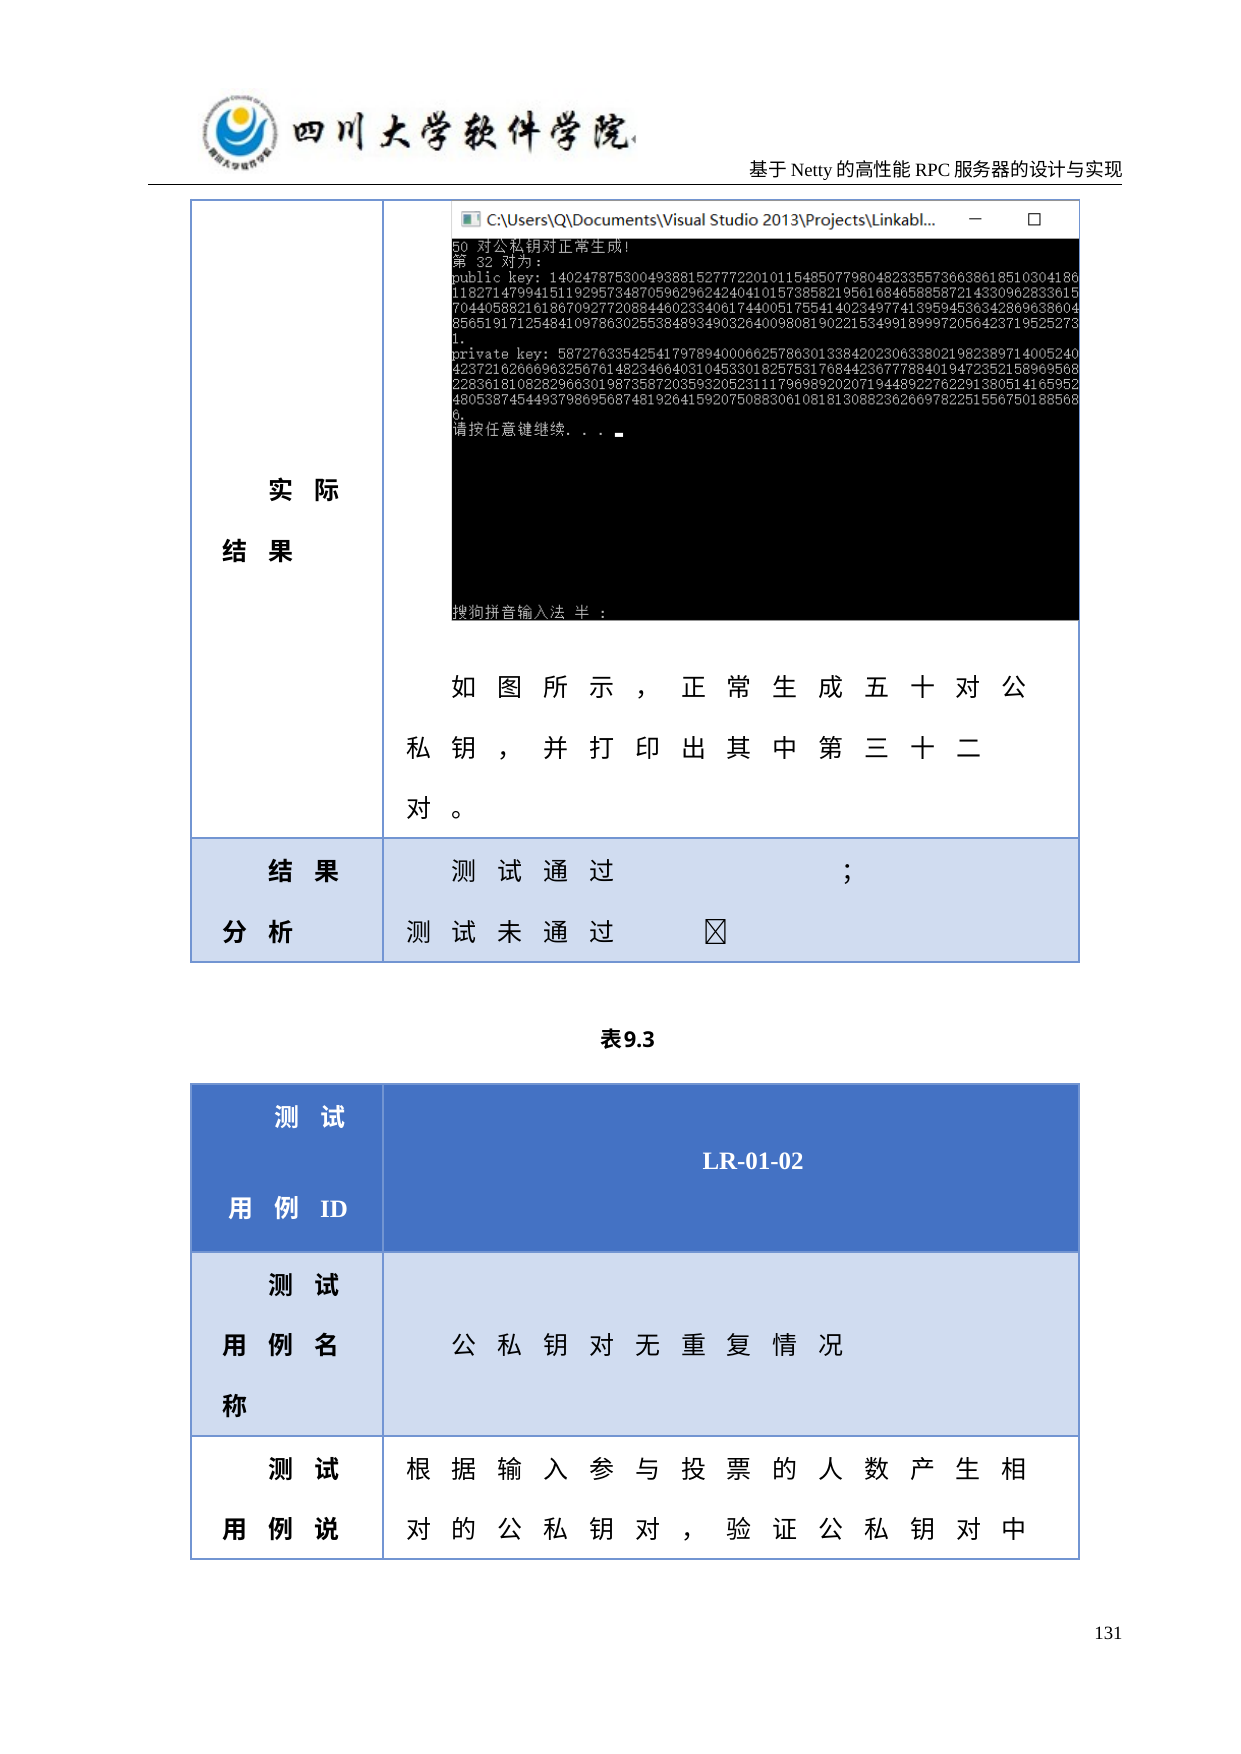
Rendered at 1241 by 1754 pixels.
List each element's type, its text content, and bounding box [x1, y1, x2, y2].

table_cell 结果分析 [192, 839, 382, 961]
table_cell 测试用例说明 [192, 1437, 382, 1558]
table_cell 公私钥对无重复情况 [384, 1253, 1078, 1435]
picture [451, 200, 1079, 621]
table_cell 测试通过 ； 测试未通过 [384, 839, 1078, 961]
table_cell 如图所示，正常生成五十对公私钥，并打印出其中第三十二对。 [384, 201, 1078, 837]
table_cell 实际结果 [192, 201, 382, 837]
text 表9.3 [154, 1007, 1116, 1068]
picture [197, 88, 639, 177]
table_header 测试用例ID [192, 1085, 382, 1251]
table_cell 根据输入参与投票的人数产生相对的公私钥对，验证公私钥对中是否存在重复数据。 [384, 1437, 1078, 1558]
table_header LR-01-02 [384, 1085, 1078, 1251]
table_cell 测试用例名称 [192, 1253, 382, 1435]
